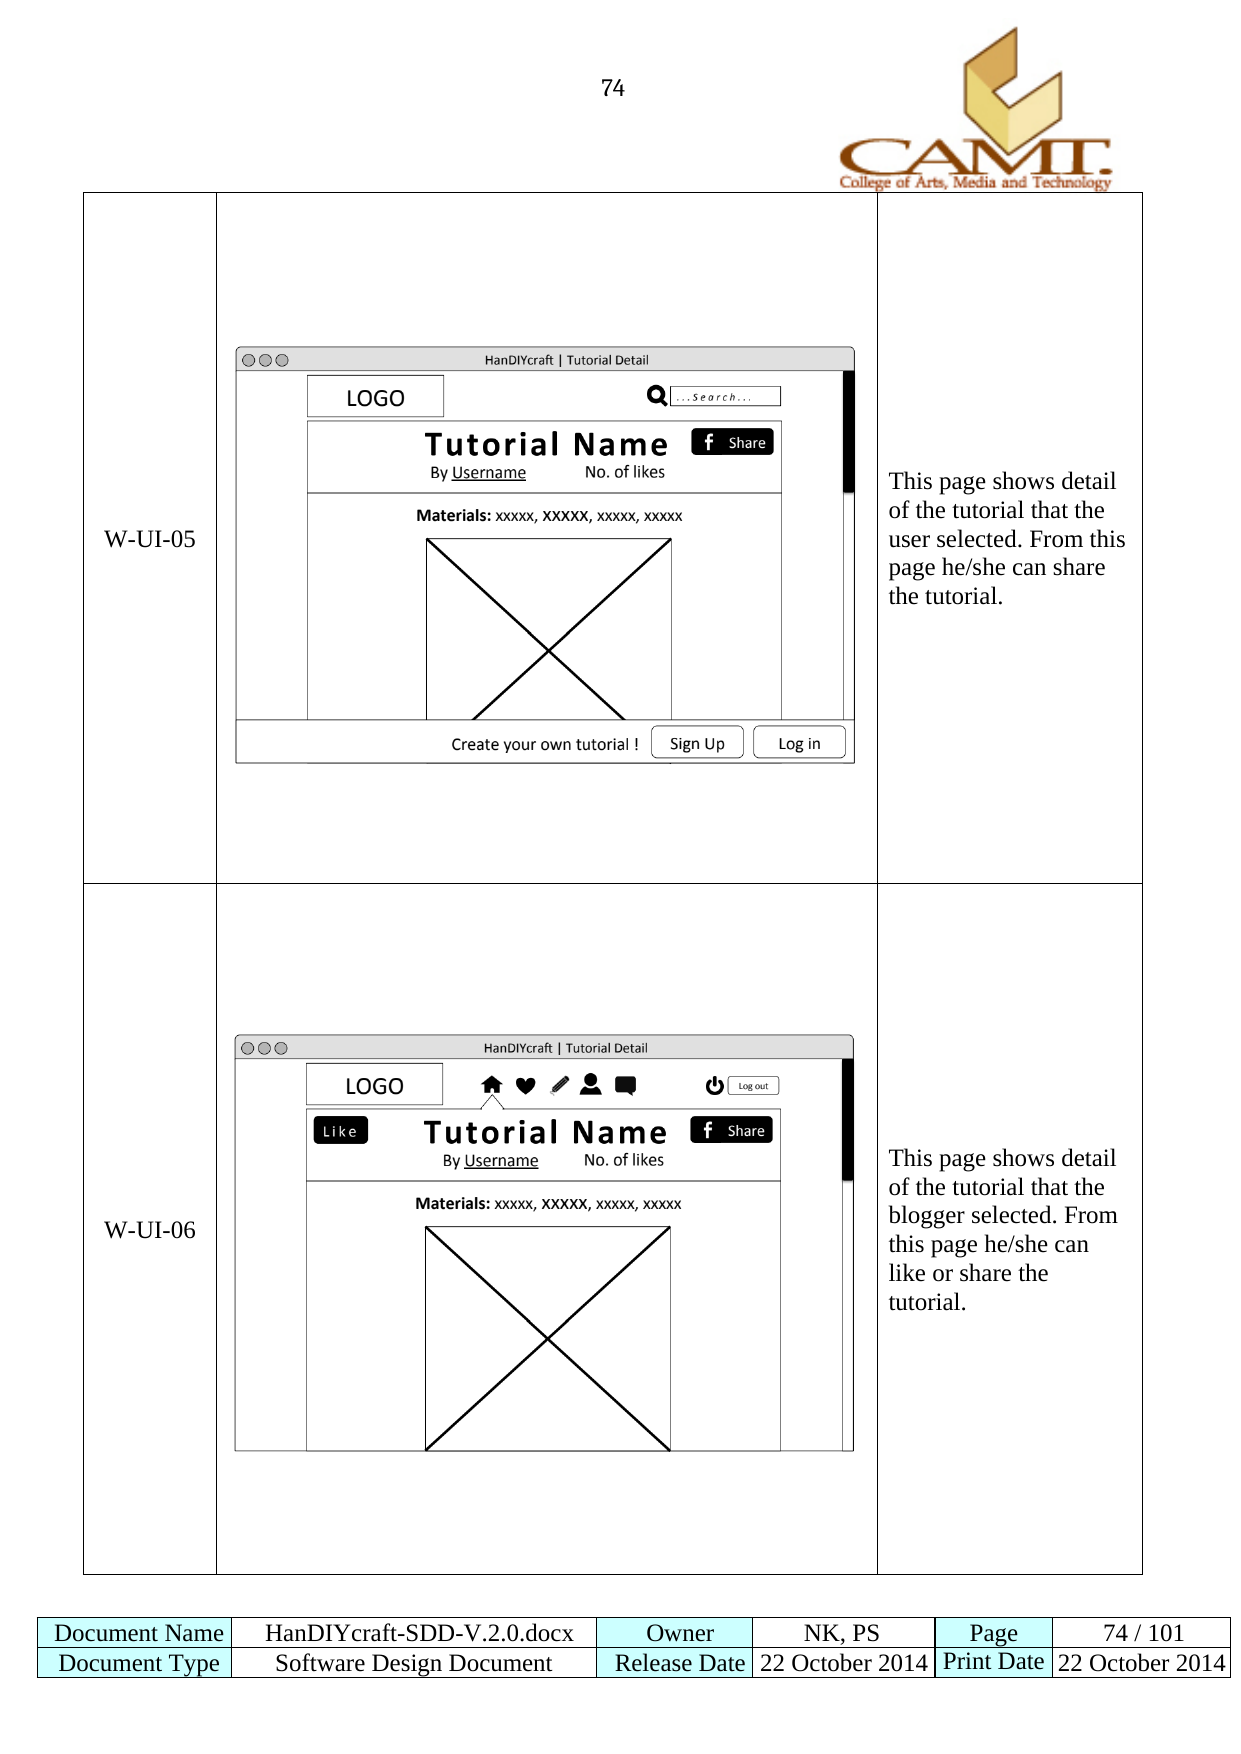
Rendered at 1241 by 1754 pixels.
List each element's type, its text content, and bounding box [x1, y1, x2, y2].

table_cell This page shows detail of the tutorial that the user selected. From this page he/she can share the tutorial. [878, 193, 1142, 883]
table_cell [217, 193, 877, 883]
table_cell [217, 884, 877, 1574]
table_cell W-UI-05 [84, 193, 216, 883]
picture [755, 18, 1221, 207]
table_cell This page shows detail of the tutorial that the blogger selected. From this page he/she can like or share the tutorial. [878, 884, 1142, 1574]
table_cell W-UI-06 [84, 884, 216, 1574]
